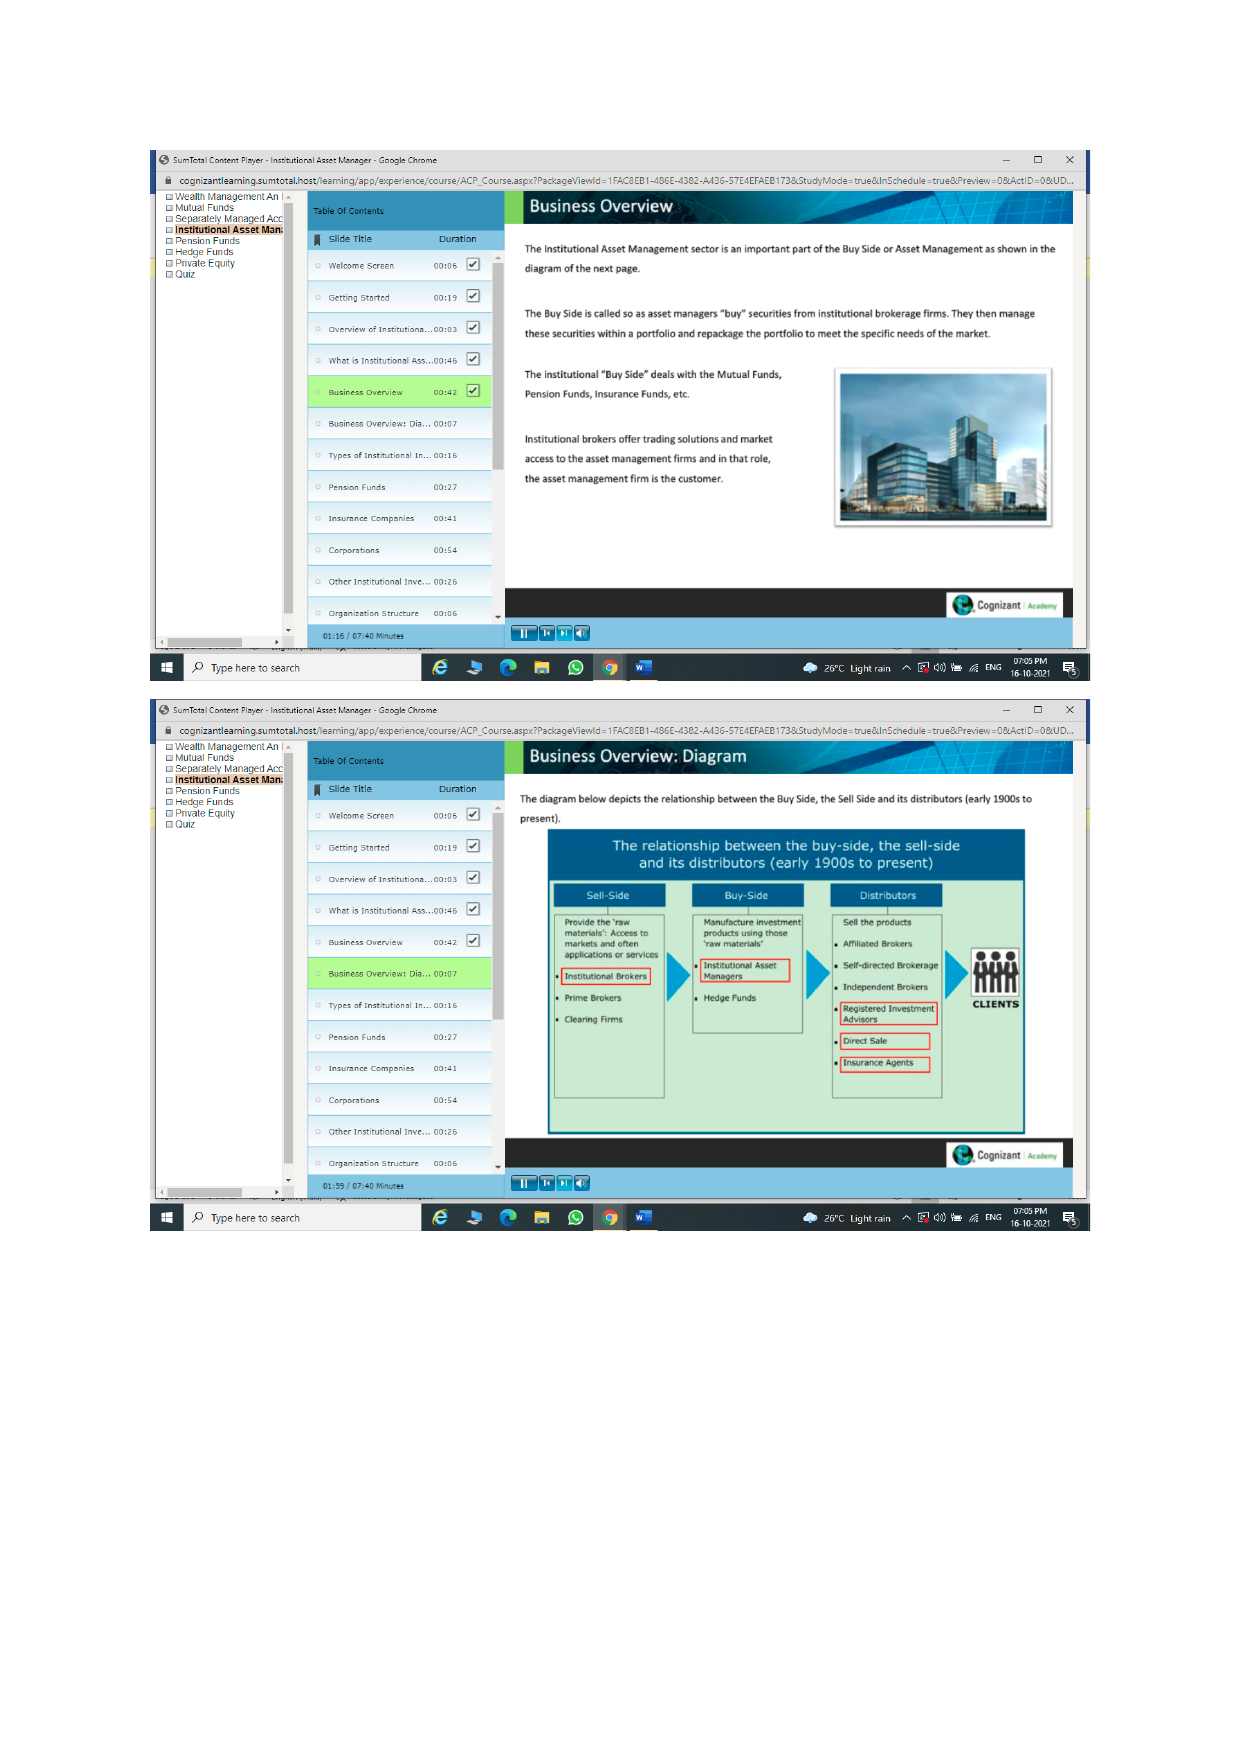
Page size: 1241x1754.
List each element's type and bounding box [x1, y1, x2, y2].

picture [150, 699, 1091, 1231]
picture [150, 150, 1091, 681]
